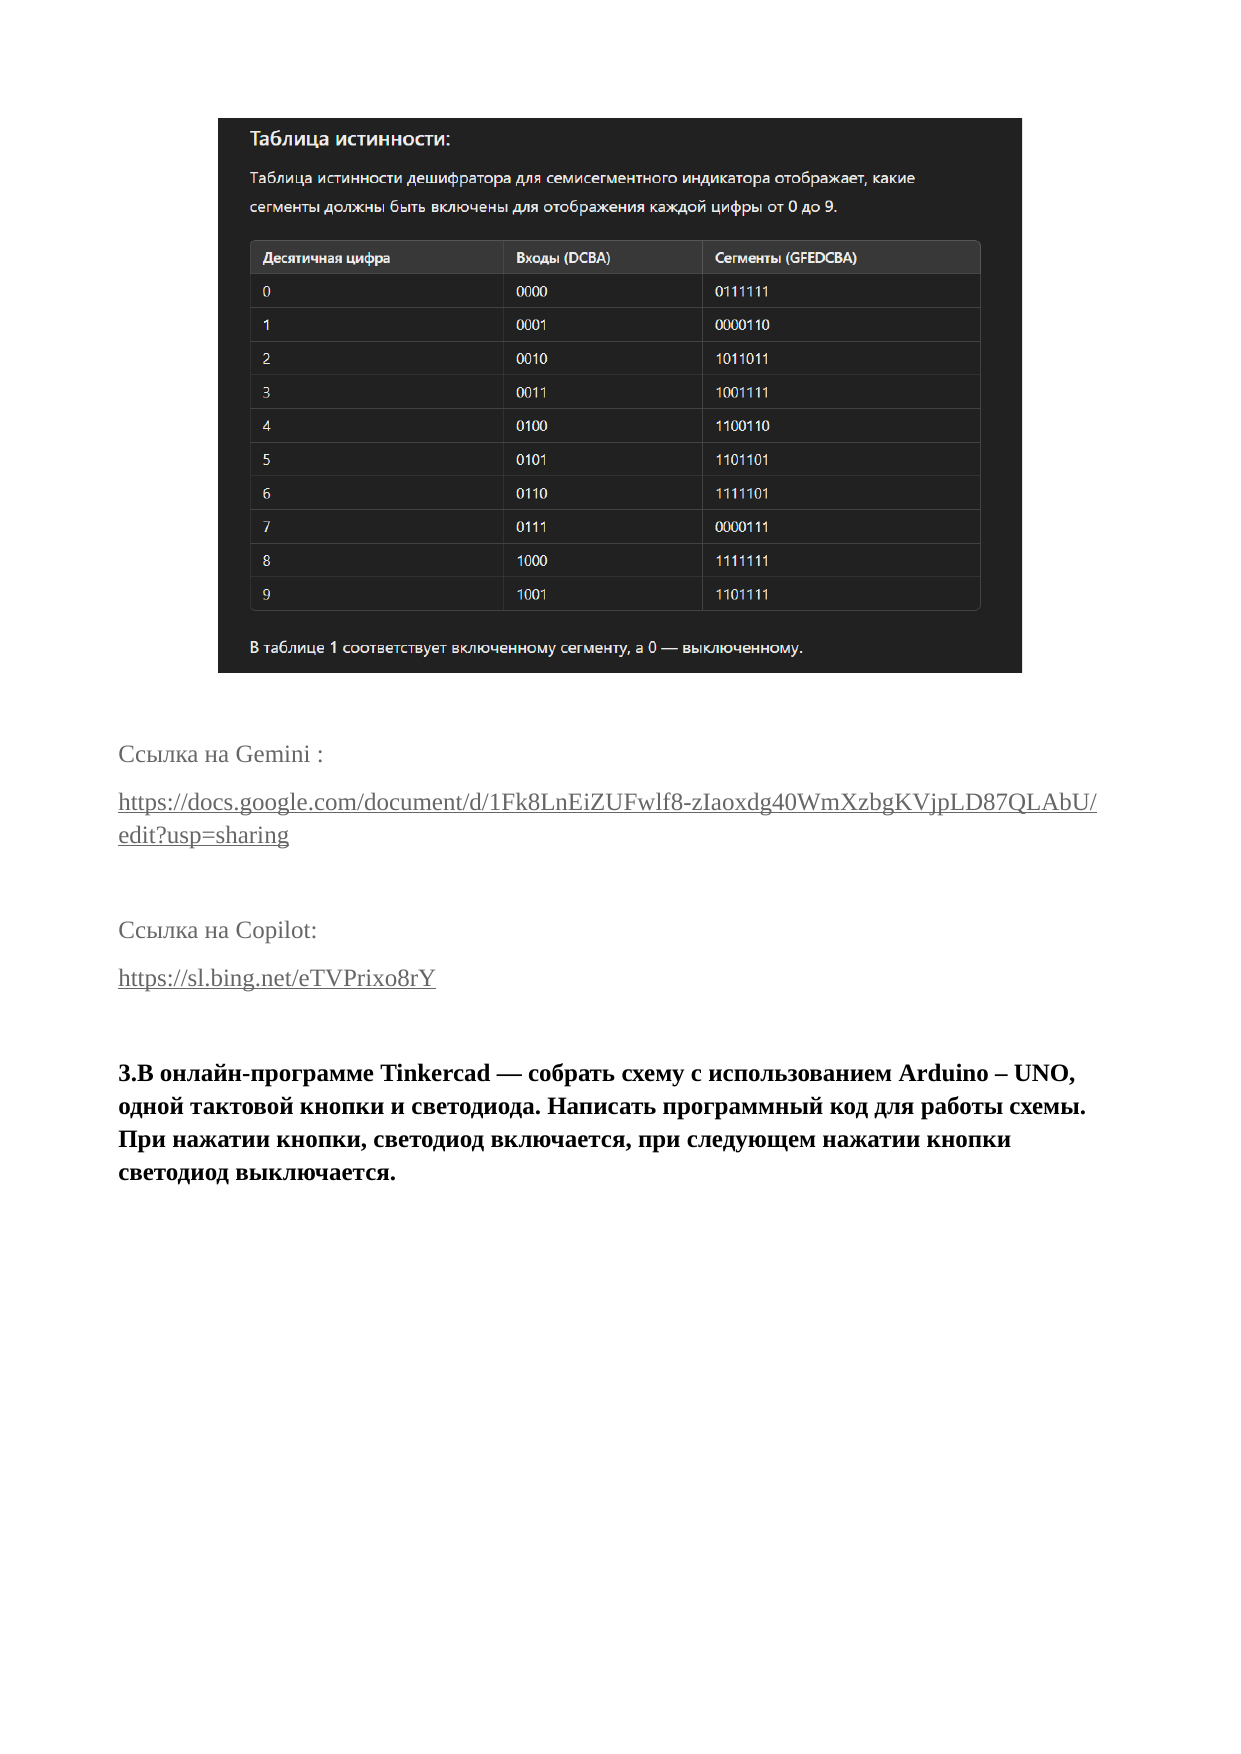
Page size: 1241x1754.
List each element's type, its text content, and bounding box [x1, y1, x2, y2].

text Ссылка на Gemini : [118, 739, 1122, 768]
picture [218, 118, 1023, 673]
text https://sl.bing.net/eTVPrixo8rY [118, 963, 1122, 991]
text Ссылка на Copilot: [118, 915, 1122, 944]
text 3.В онлайн-программе Tinkercad — собрать схему с использованием Arduino – UNO, одной тактовой кнопки и светодиода. Написать программный код для работы схемы. При нажатии кнопки, светодиод включается, при следующем нажатии кнопки светодиод выключается. [118, 1058, 1122, 1186]
text https://docs.google.com/document/d/1Fk8LnEiZUFwlf8-zIaoxdg40WmXzbgKVjpLD87QLAbU/edit?usp=sharing [118, 787, 1122, 849]
